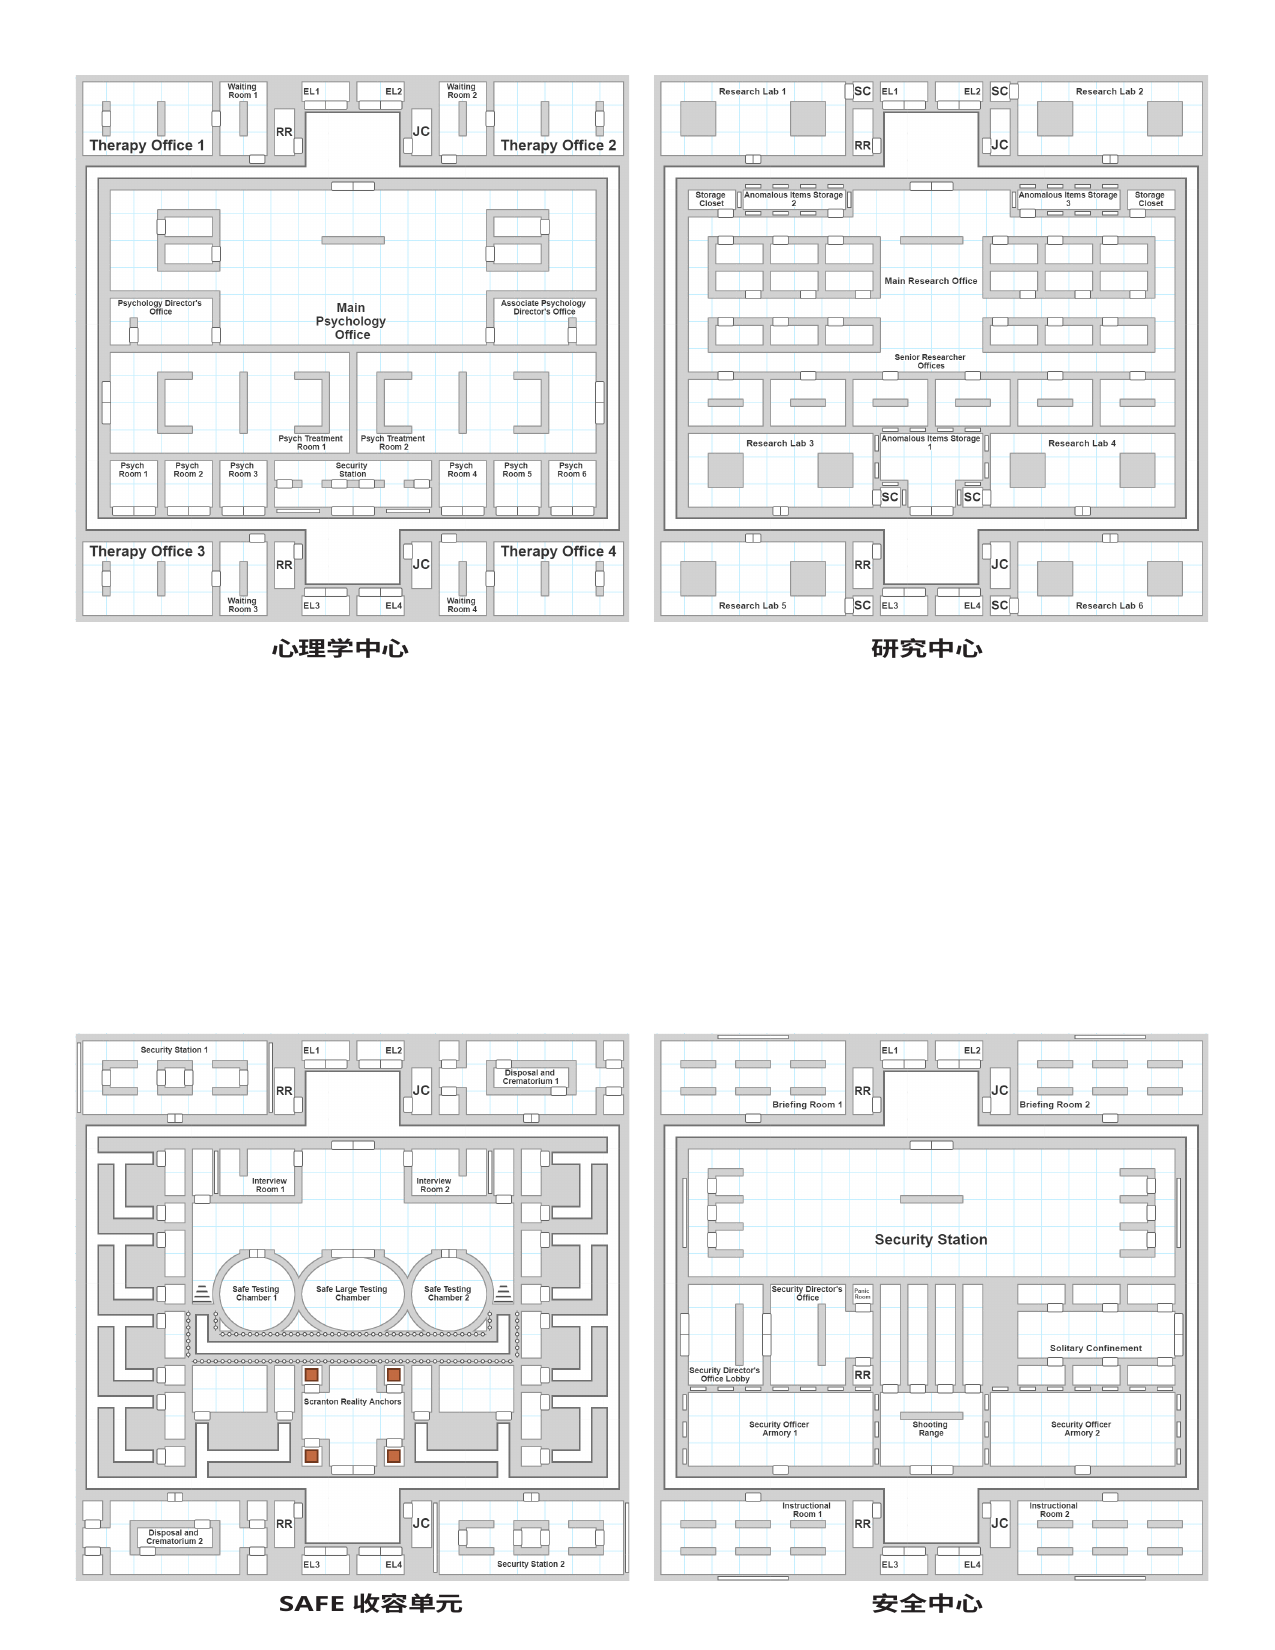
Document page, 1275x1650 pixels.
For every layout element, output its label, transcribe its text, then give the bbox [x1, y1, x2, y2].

picture [653, 1033, 1209, 1581]
picture [653, 75, 1209, 622]
picture [75, 75, 630, 622]
text 心理学中心 研究中心 [14, 632, 1239, 662]
picture [75, 1033, 630, 1581]
